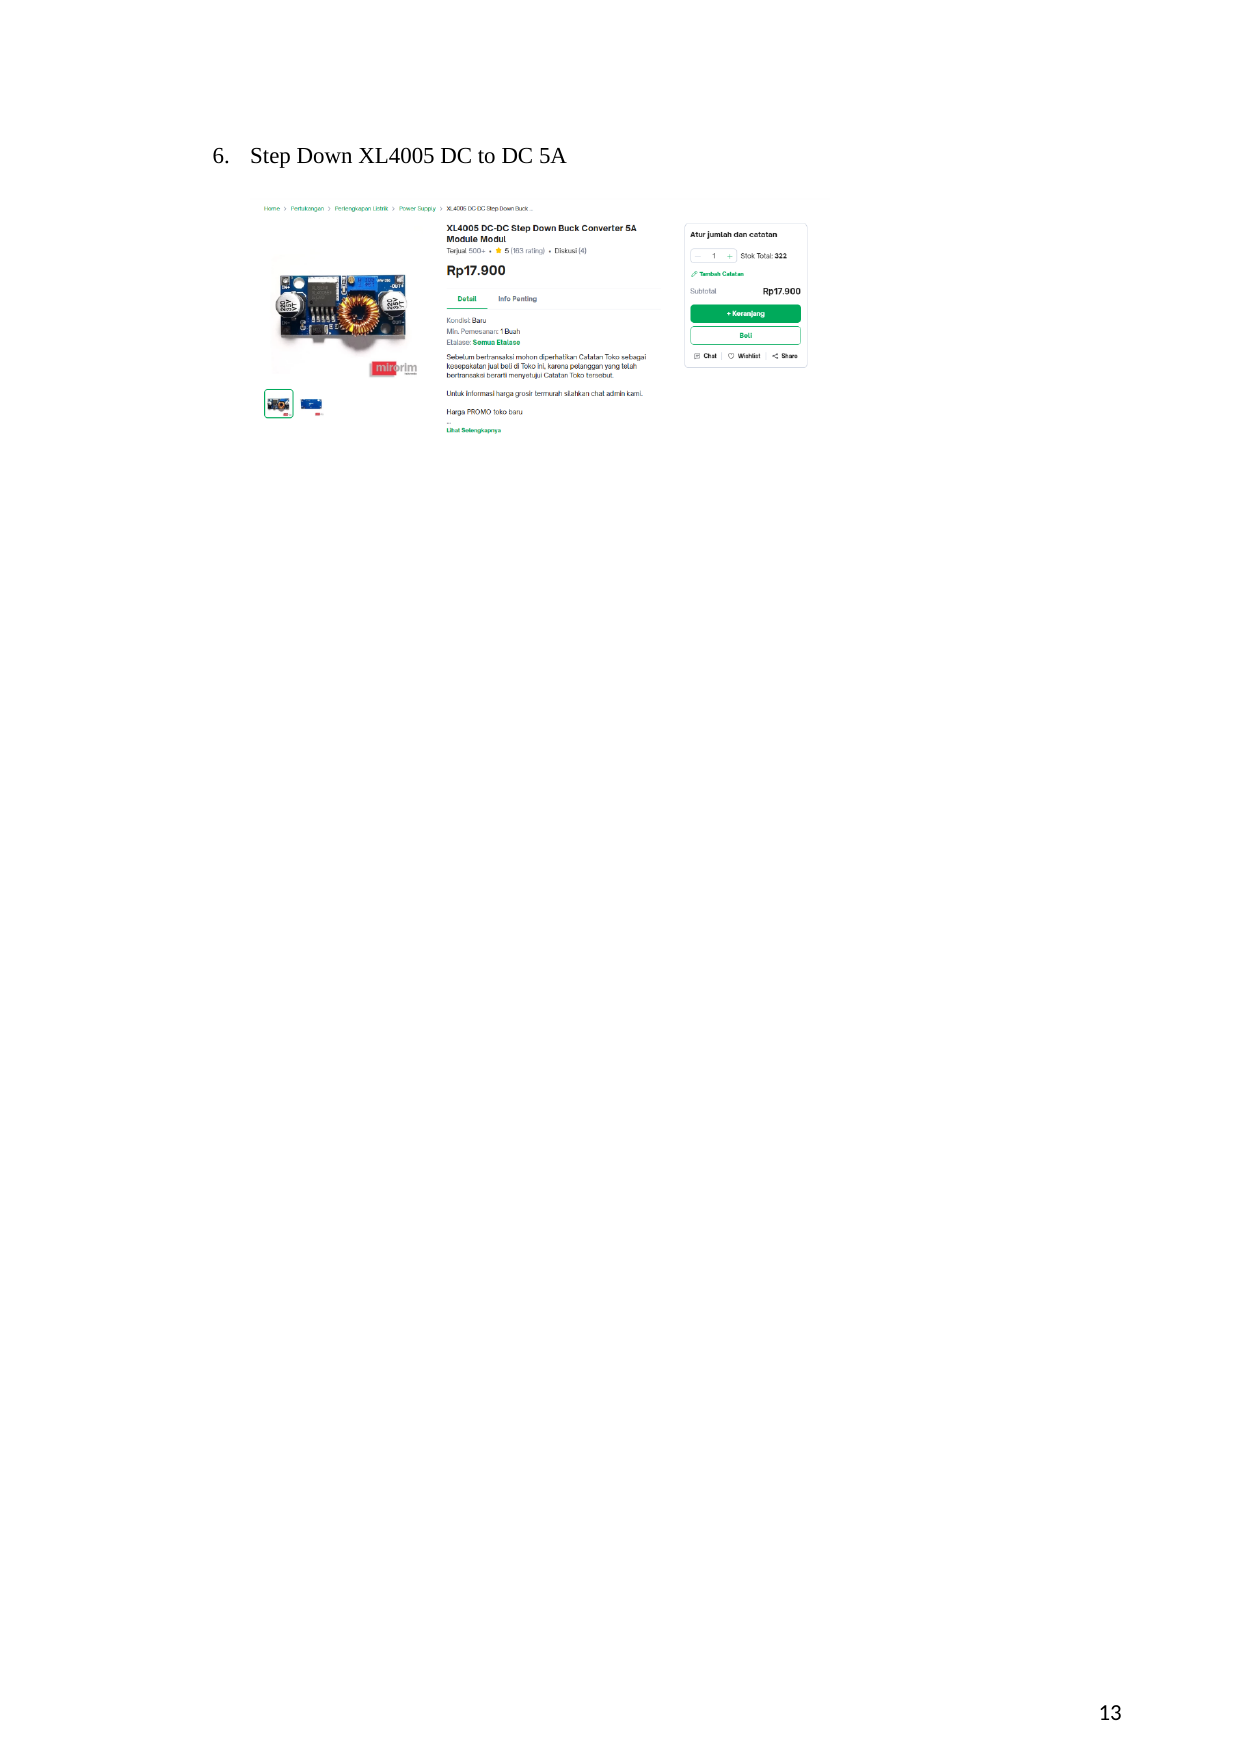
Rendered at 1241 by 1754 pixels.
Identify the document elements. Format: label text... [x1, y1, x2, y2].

picture [250, 198, 830, 434]
list Step Down XL4005 DC to DC 5A [212, 142, 1121, 168]
